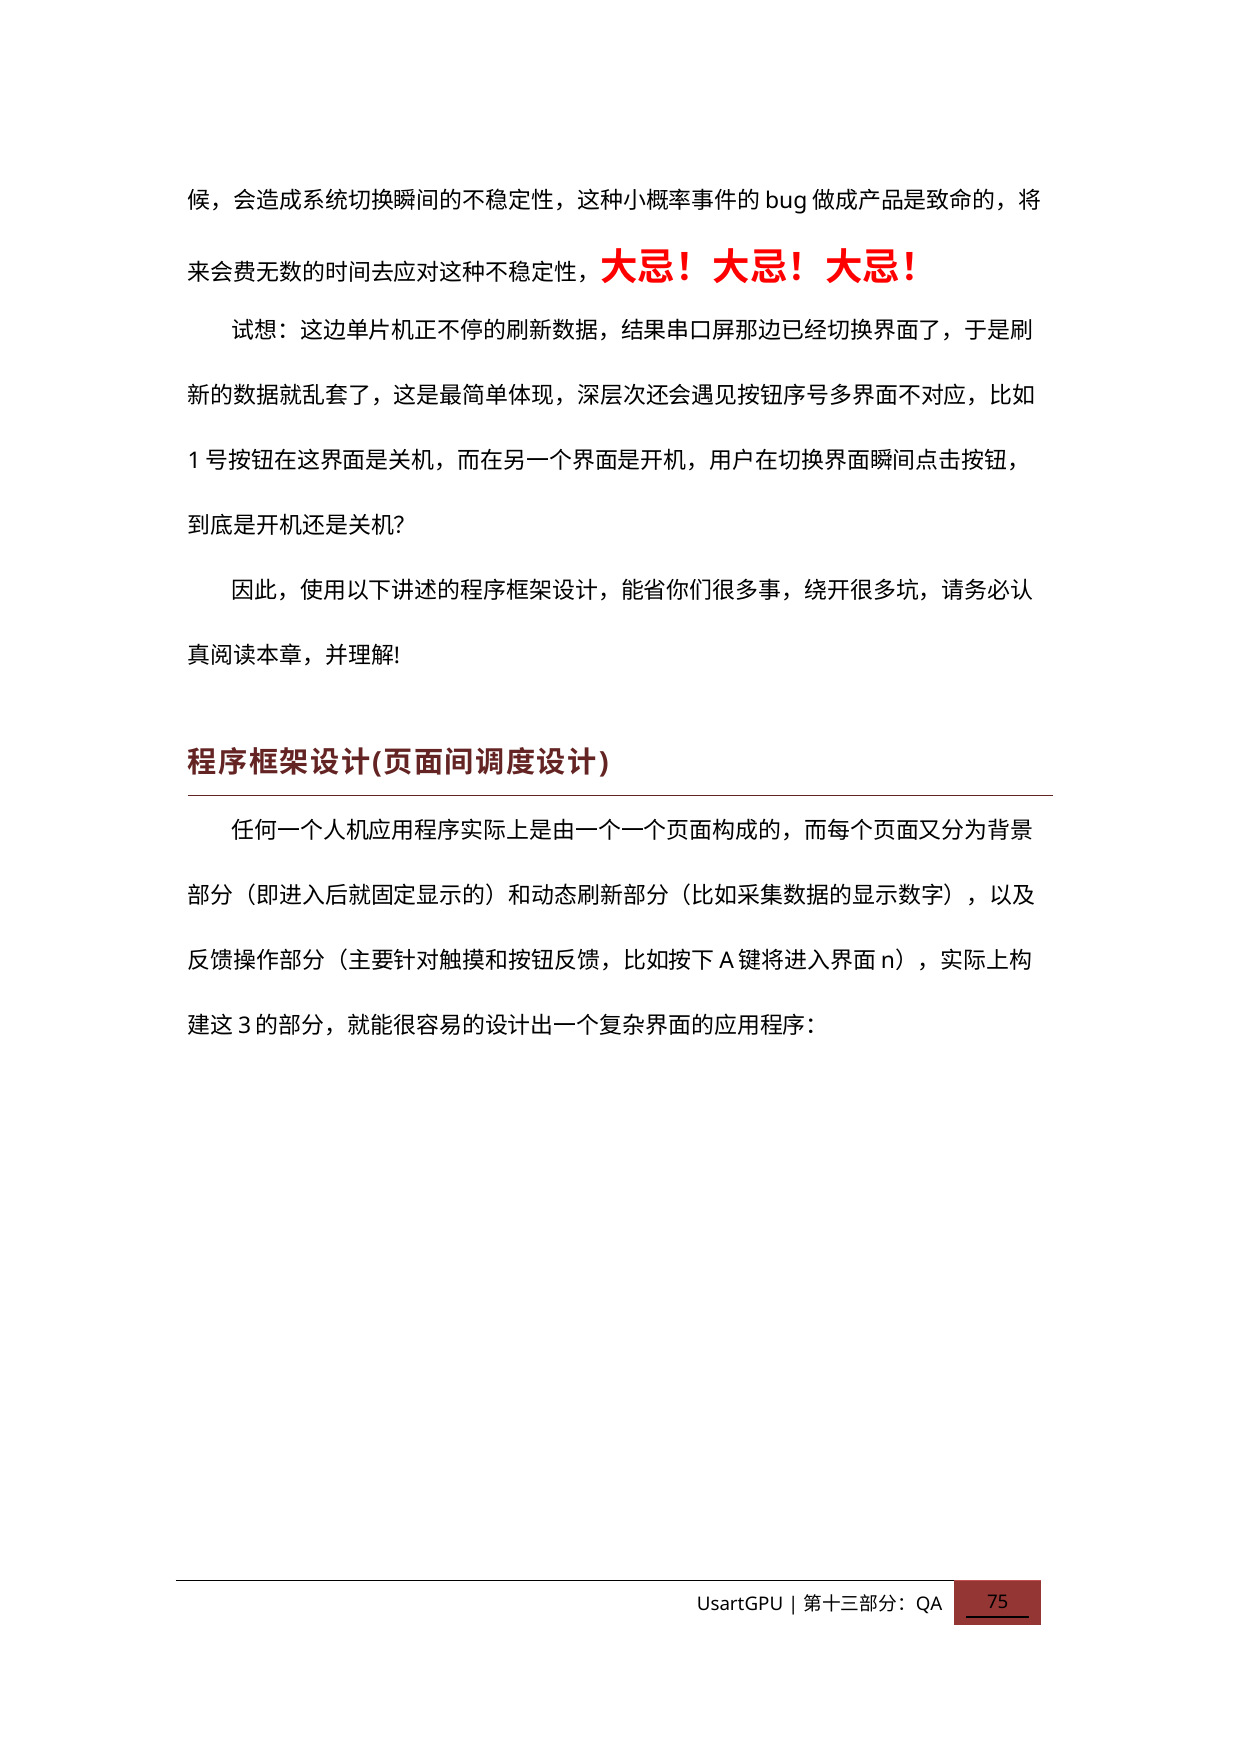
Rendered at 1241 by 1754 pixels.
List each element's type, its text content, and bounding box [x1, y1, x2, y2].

subtitle 程序框架设计(页面间调度设计) [187, 728, 1053, 796]
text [187, 166, 1053, 296]
text 试想：这边单片机正不停的刷新数据，结果串口屏那边已经切换界面了，于是刷新的数据就乱套了，这是最简单体现，深层次还会遇见按钮序号多界面不对应，比如1号按钮在这界面是关机，而在另一个界面是开机，用户在切换界面瞬间点击按钮，到底是开机还是关机？ [187, 296, 1053, 556]
text 任何一个人机应用程序实际上是由一个一个页面构成的，而每个页面又分为背景部分（即进入后就固定显示的）和动态刷新部分（比如采集数据的显示数字），以及反馈操作部分（主要针对触摸和按钮反馈，比如按下A键将进入界面n），实际上构建这3的部分，就能很容易的设计出一个复杂界面的应用程序： [187, 796, 1053, 1056]
text 因此，使用以下讲述的程序框架设计，能省你们很多事，绕开很多坑，请务必认真阅读本章，并理解! [187, 556, 1053, 686]
